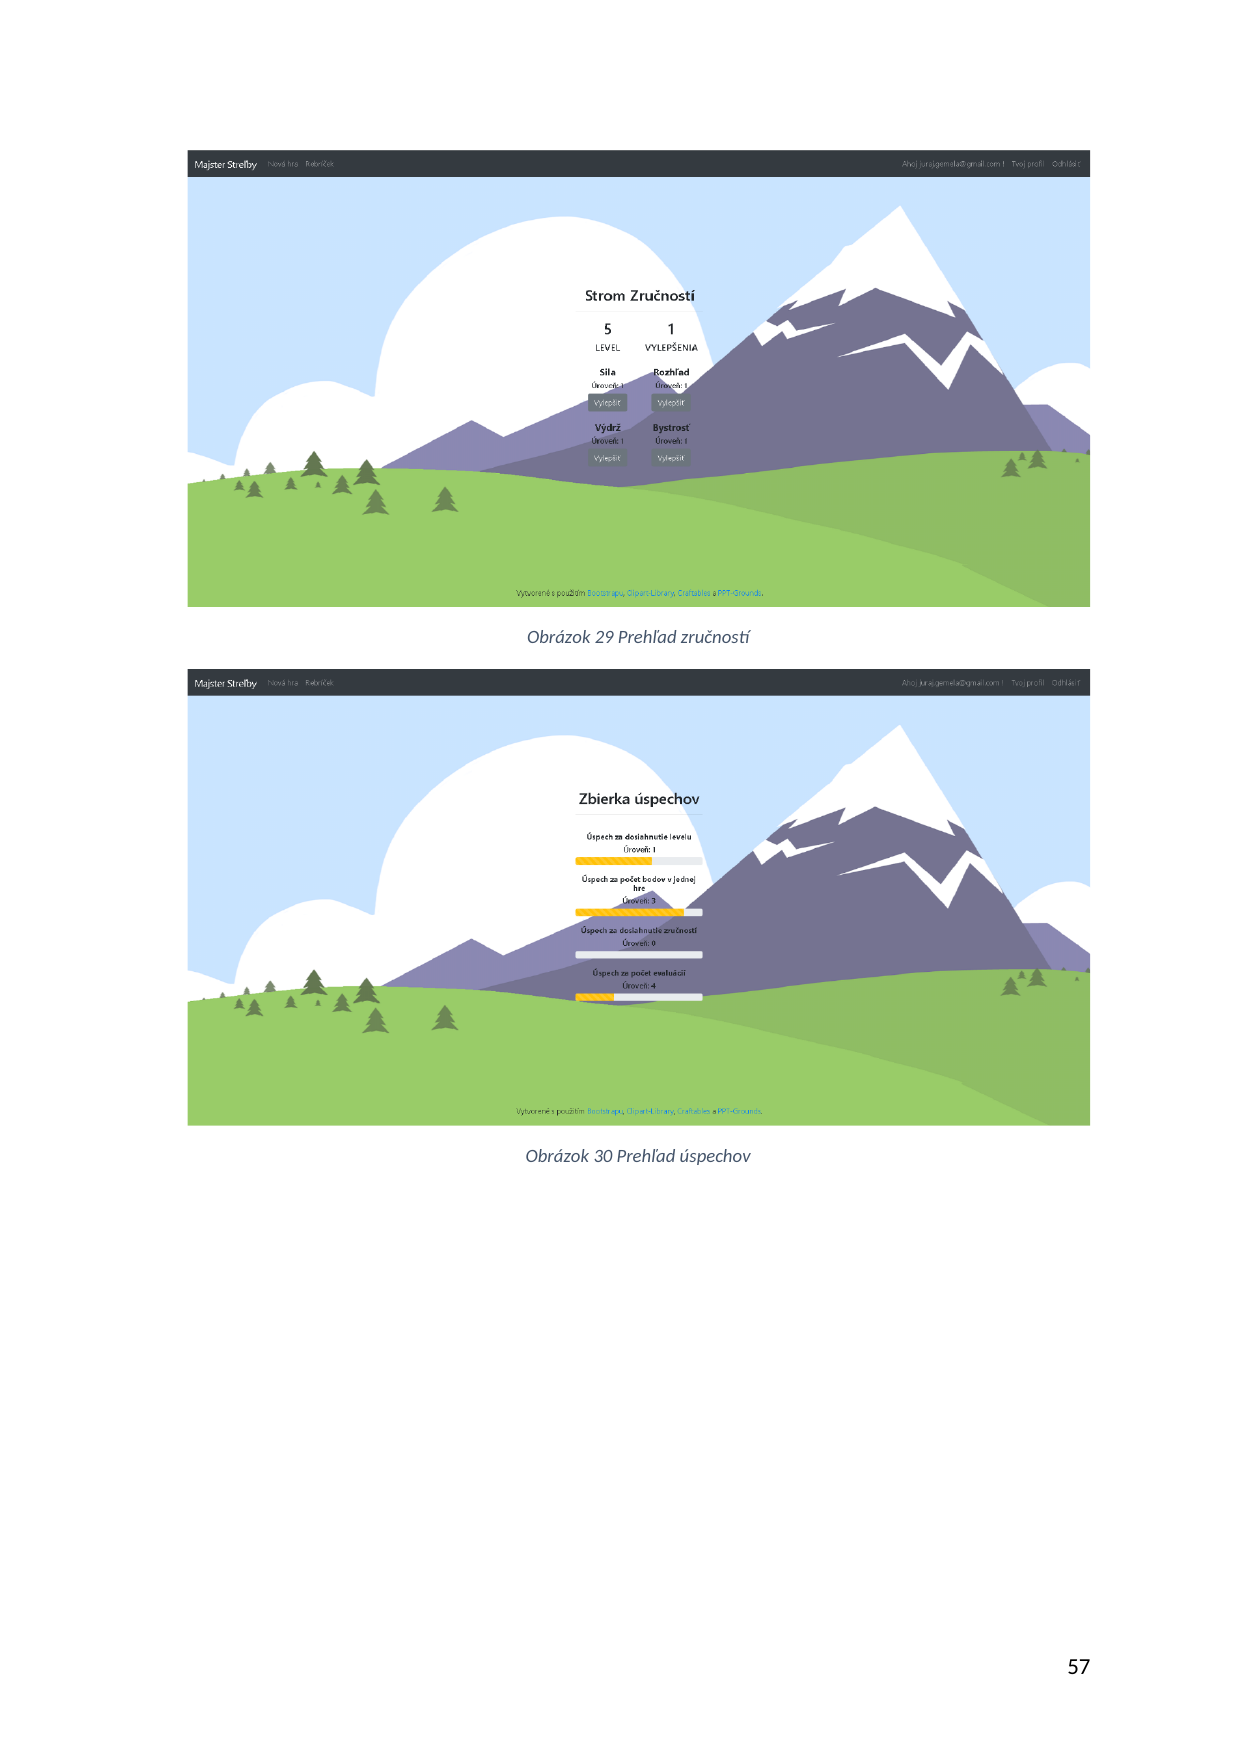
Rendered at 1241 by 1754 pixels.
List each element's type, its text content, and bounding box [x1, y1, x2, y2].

picture [187, 150, 1091, 607]
picture [187, 669, 1091, 1126]
